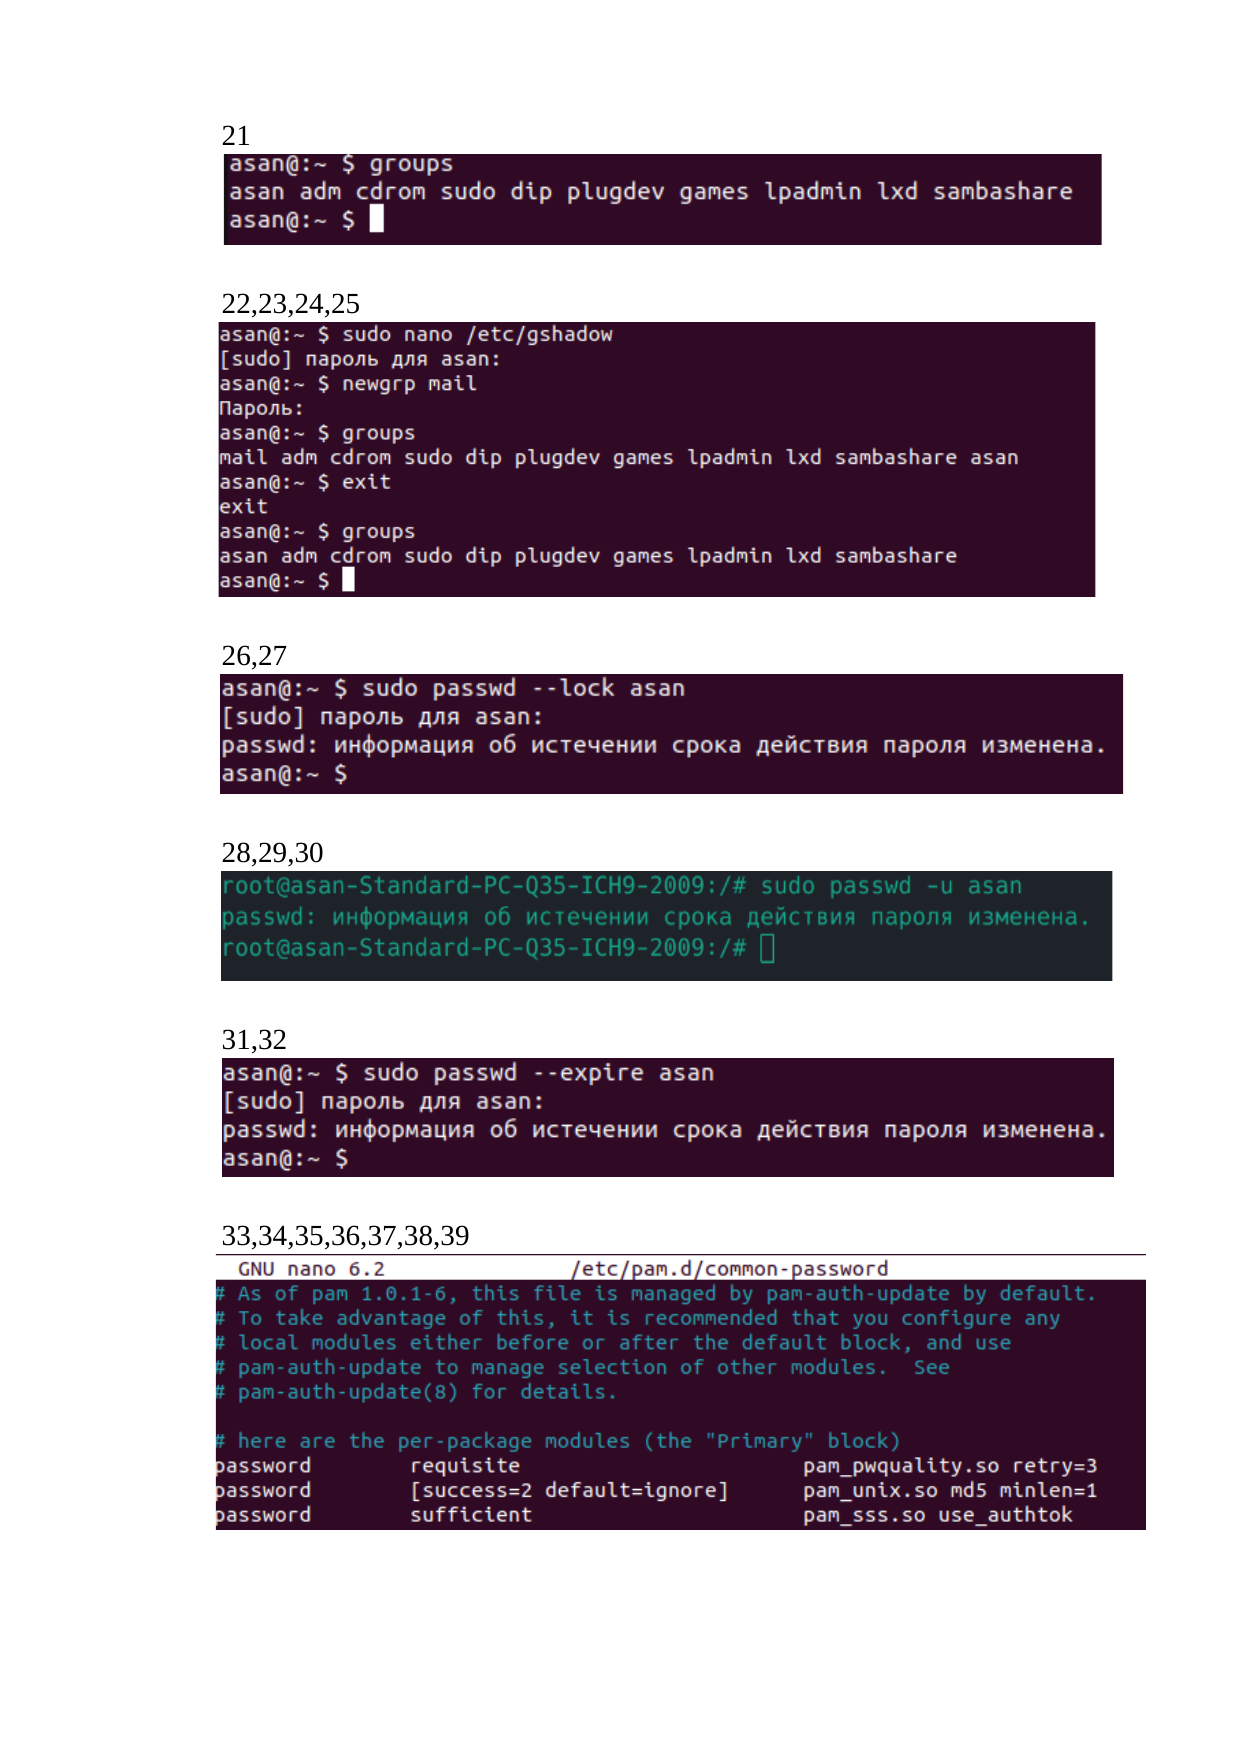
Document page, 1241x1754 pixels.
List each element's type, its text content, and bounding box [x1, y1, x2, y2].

list 21 [221, 118, 1152, 152]
picture [218, 322, 1096, 597]
picture [222, 1058, 1114, 1177]
picture [223, 154, 1102, 245]
list 33,34,35,36,37,38,39 [221, 1218, 1152, 1252]
picture [215, 1254, 1146, 1530]
picture [221, 871, 1113, 981]
list 26,27 [221, 638, 1152, 672]
list 28,29,30 [221, 835, 1152, 868]
list 22,23,24,25 [221, 286, 1152, 320]
list 31,32 [221, 1022, 1152, 1055]
picture [220, 674, 1124, 794]
